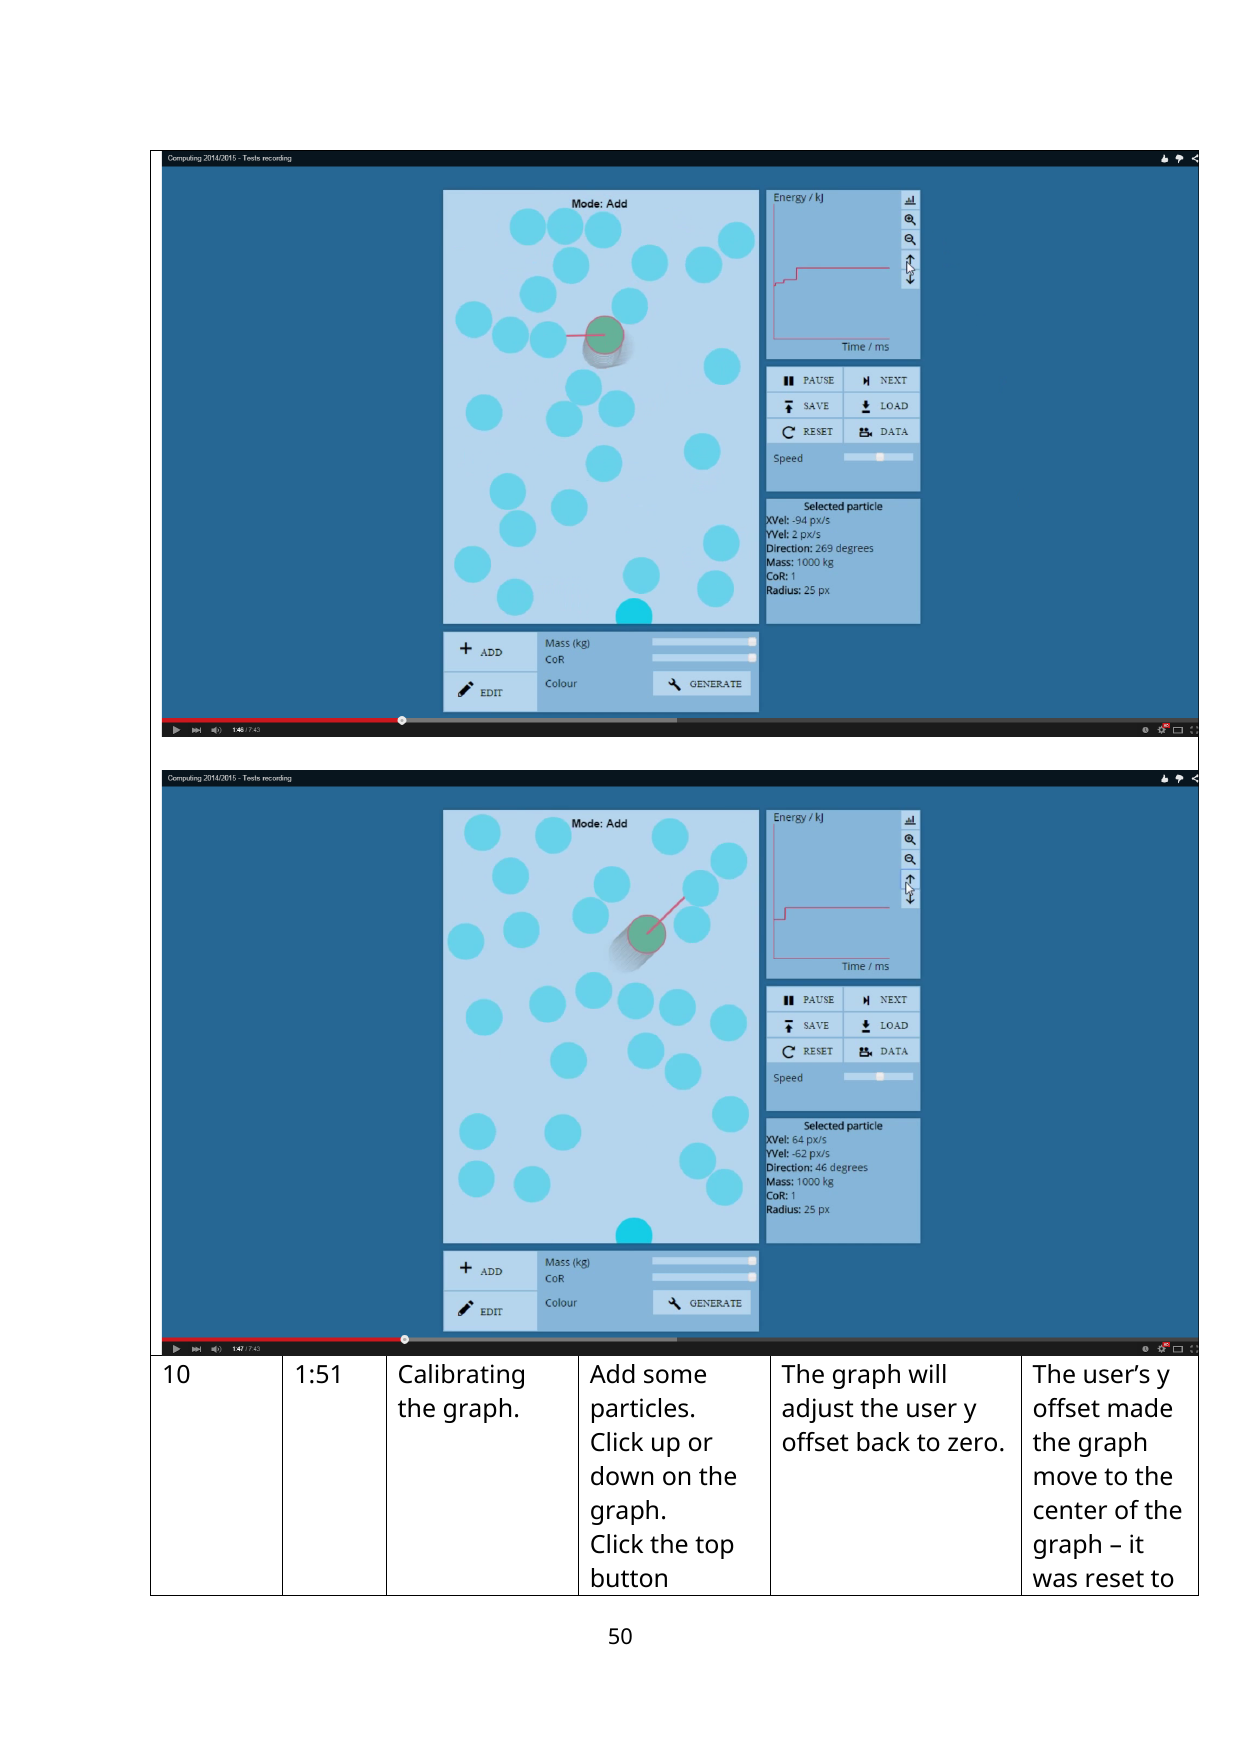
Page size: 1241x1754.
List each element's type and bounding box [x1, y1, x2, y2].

picture [161, 151, 1199, 737]
picture [161, 770, 1199, 1356]
